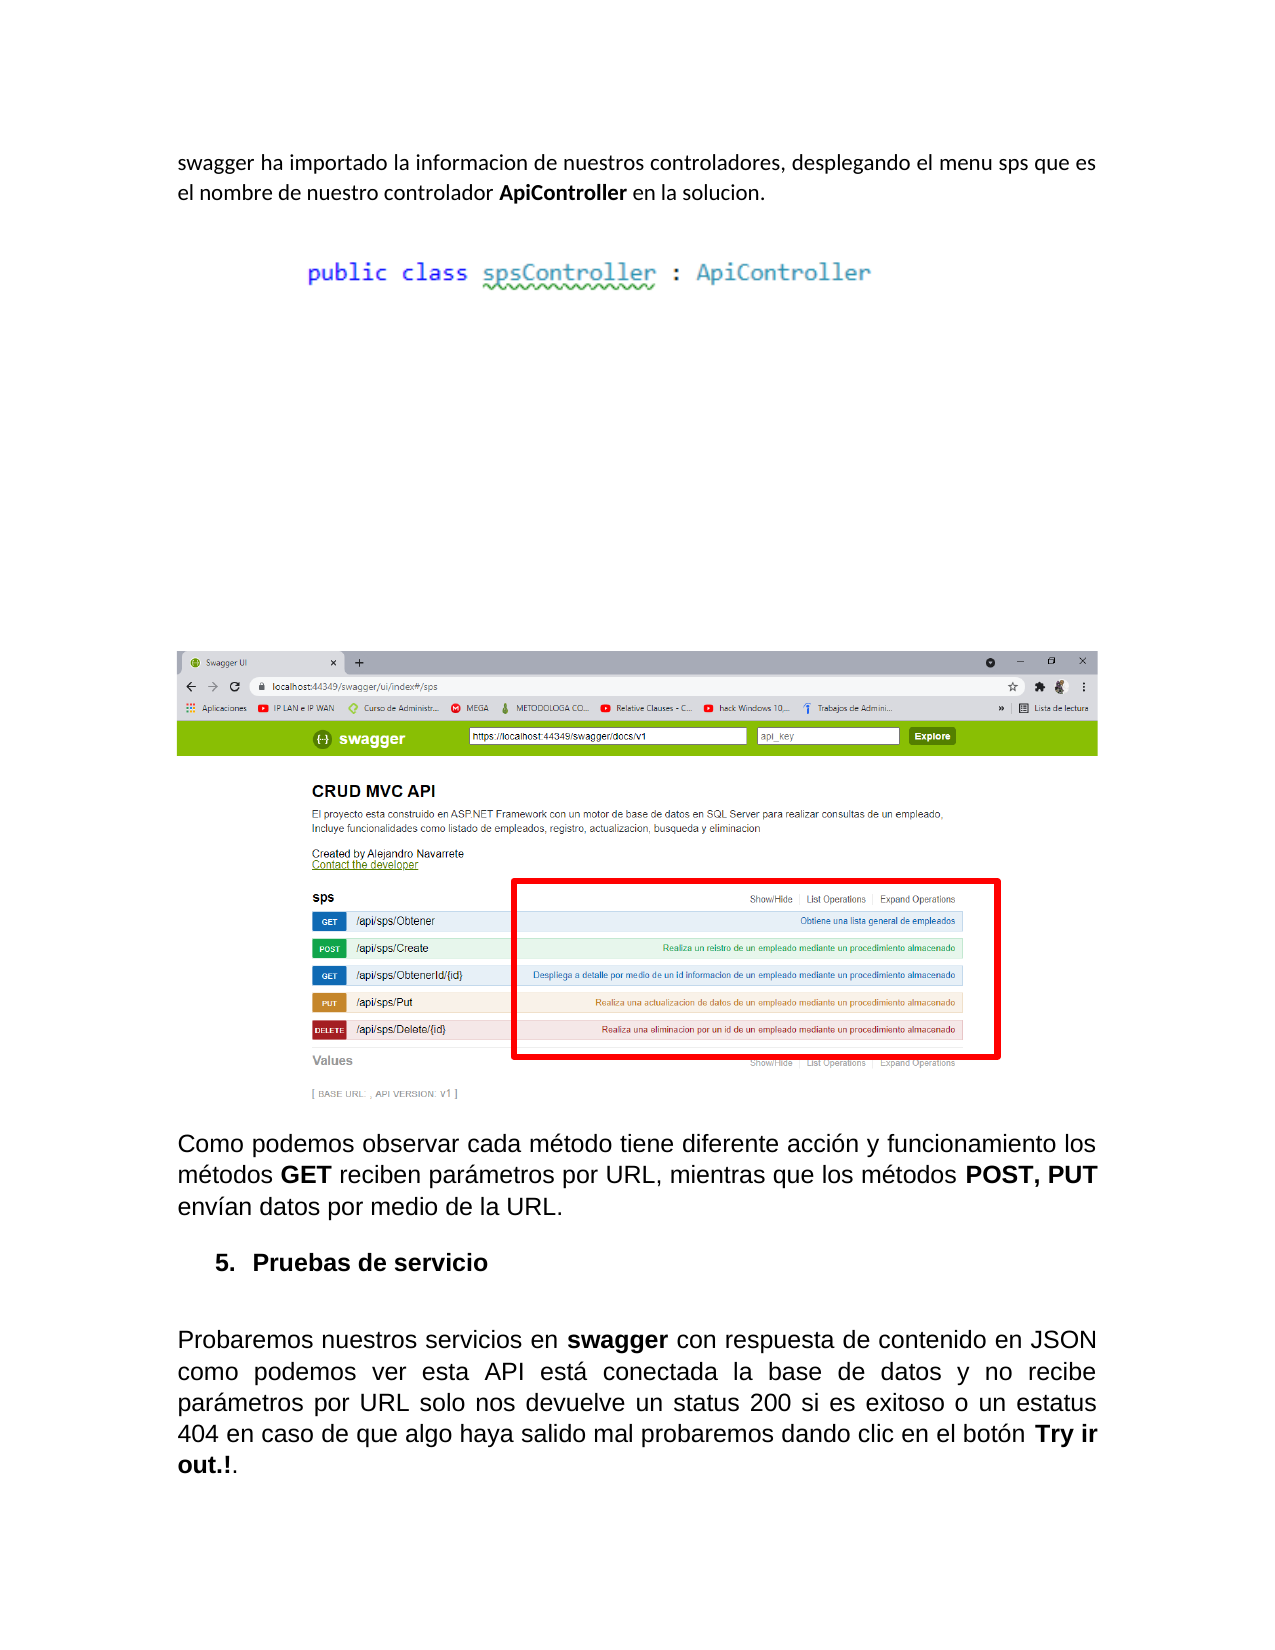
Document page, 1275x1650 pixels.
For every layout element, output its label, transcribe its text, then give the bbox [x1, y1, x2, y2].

picture [176, 651, 1098, 1105]
subtitle Pruebas de servicio [215, 1248, 1098, 1276]
picture [297, 254, 890, 295]
text Como podemos observar cada método tiene diferente acción y funcionamiento los métodos GET reciben parámetros por URL, mientras que los métodos POST, PUT envían datos por medio de la URL. [177, 1129, 1098, 1220]
text Probaremos nuestros servicios en swagger con respuesta de contenido en JSON como podemos ver esta API está conectada la base de datos y no recibe parámetros por URL solo nos devuelve un status 200 si es exitoso o un estatus 404 en caso de que algo haya salido mal probaremos dando clic en el botón Try ir out.!. [177, 1326, 1098, 1478]
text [177, 148, 1098, 206]
